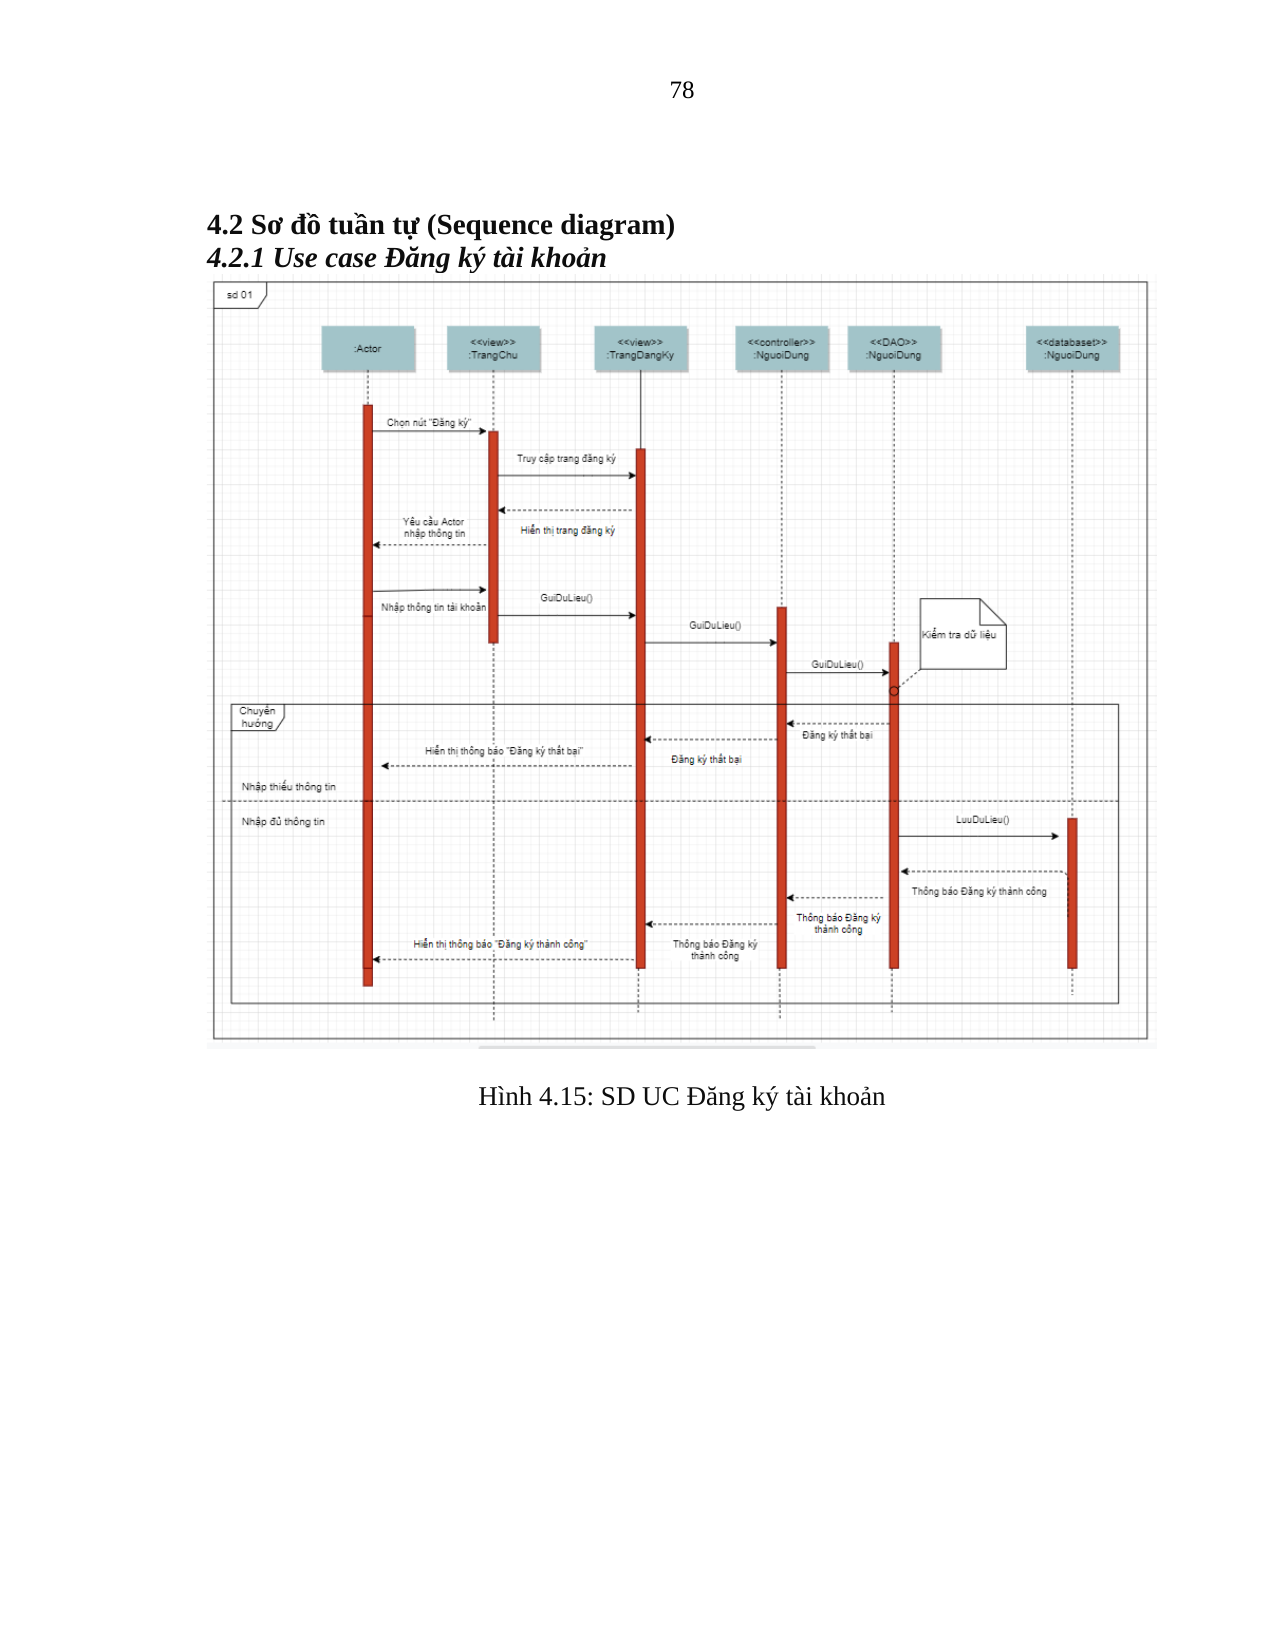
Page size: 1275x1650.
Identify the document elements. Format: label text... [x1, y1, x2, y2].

subtitle 4.2.1 Use case Đăng ký tài khoản [207, 240, 1157, 273]
picture [206, 273, 1157, 1049]
subtitle 4.2 Sơ đồ tuần tự (Sequence diagram) [207, 207, 1157, 240]
text Hình 4.15: SD UC Đăng ký tài khoản [207, 1080, 1157, 1111]
